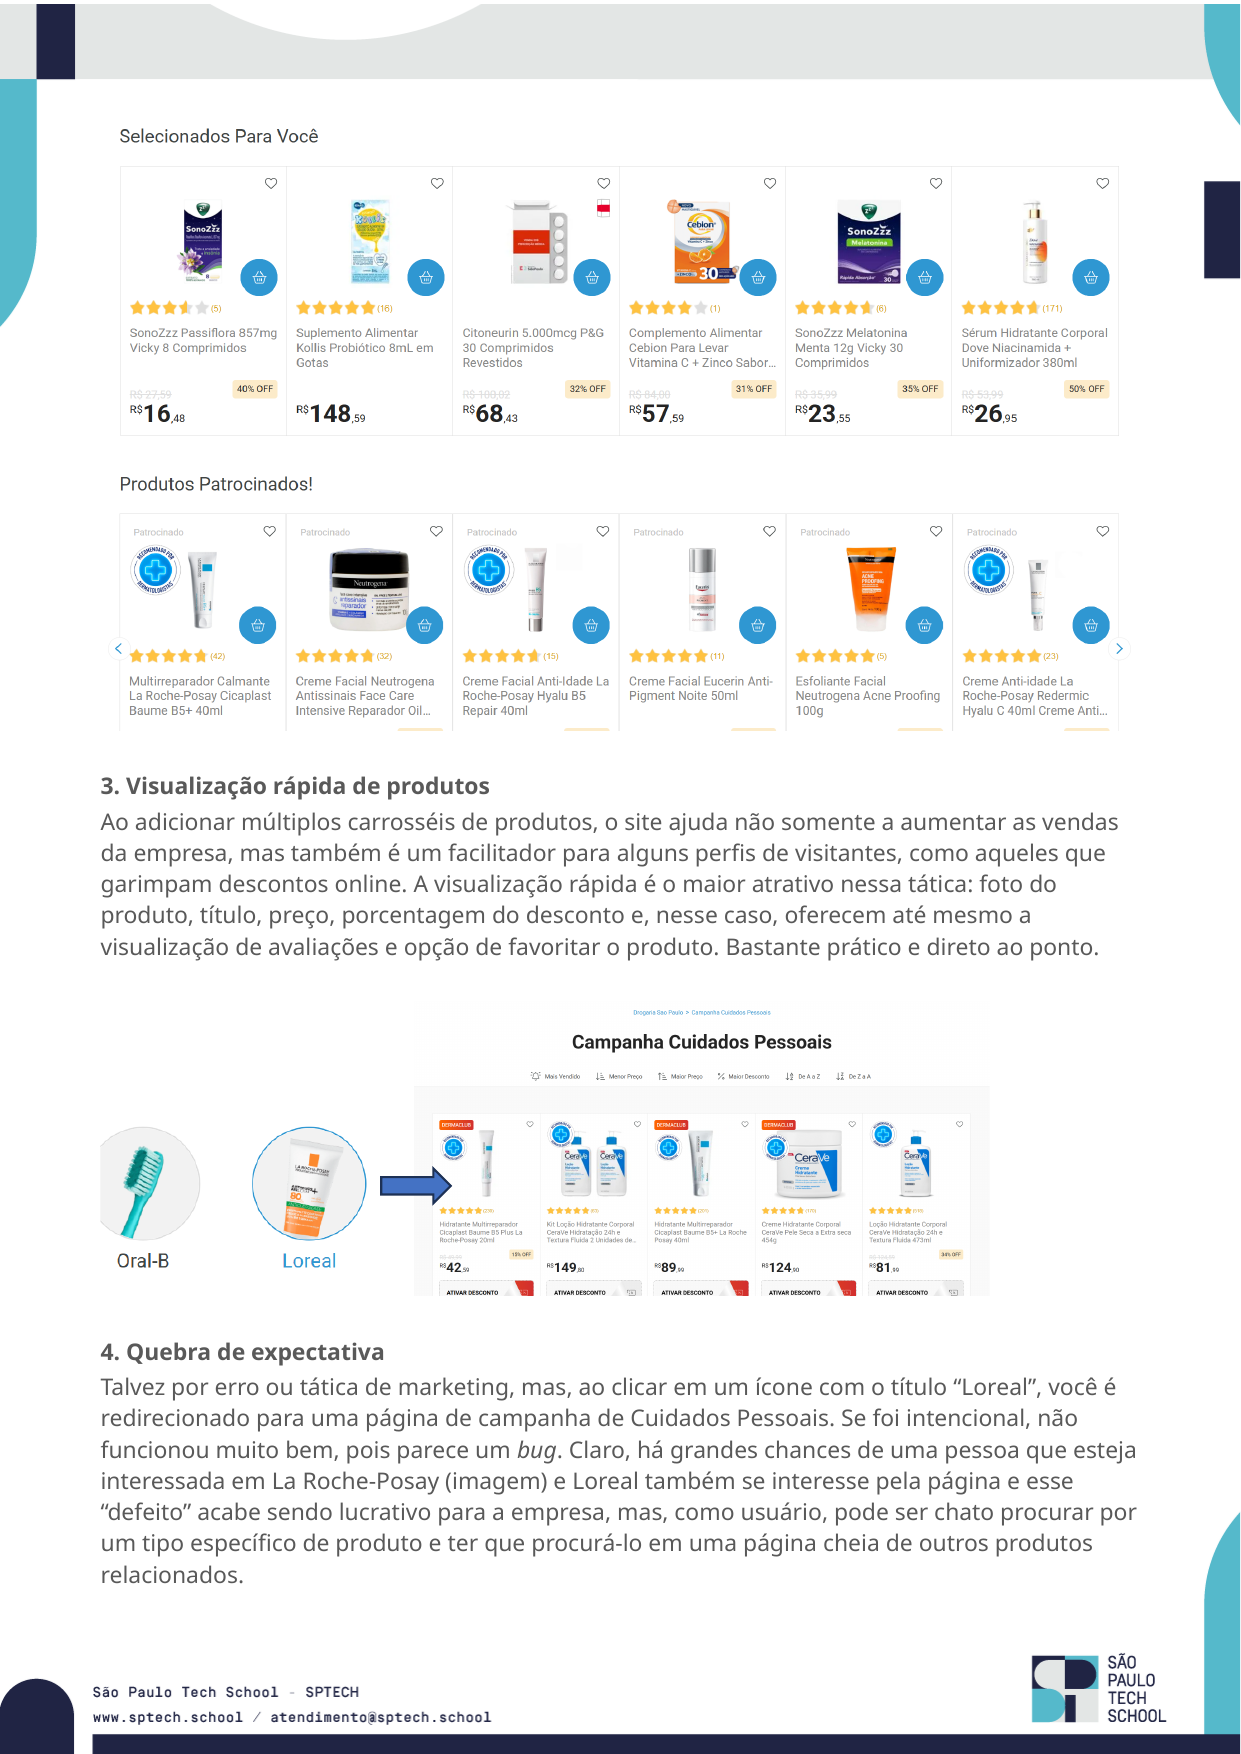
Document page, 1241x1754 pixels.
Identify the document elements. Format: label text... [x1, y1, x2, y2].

text Ao adicionar múltiplos carrosséis de produtos, o site ajuda não somente a aumentar as vendas da empresa, mas também é um facilitador para alguns perfis de visitantes, como aqueles que garimpam descontos online. A visualização rápida é o maior atrativo nessa tática: foto do produto, título, preço, porcentagem do desconto e, nesse caso, oferecem até mesmo a visualização de avaliações e opção de favoritar o produto. Bastante prático e direto ao ponto. [100, 806, 1140, 962]
text 3. Visualização rápida de produtos [100, 770, 1140, 802]
text Talvez por erro ou tática de marketing, mas, ao clicar em um ícone com o título “Loreal”, você é redirecionado para uma página de campanha de Cuidados Pessoais. Se foi intencional, não funcionou muito bem, pois parece um bug. Claro, há grandes chances de uma pessoa que esteja interessada em La Roche-Posay (imagem) e Loreal também se interesse pela página e esse “defeito” acabe sendo lucrativo para a empresa, mas, como usuário, pode ser chato procurar por um tipo específico de produto e ter que procurá-lo em uma página cheia de outros produtos relacionados. [100, 1371, 1140, 1590]
picture [0, 4, 1241, 1754]
text 4. Quebra de expectativa [100, 1336, 1140, 1367]
